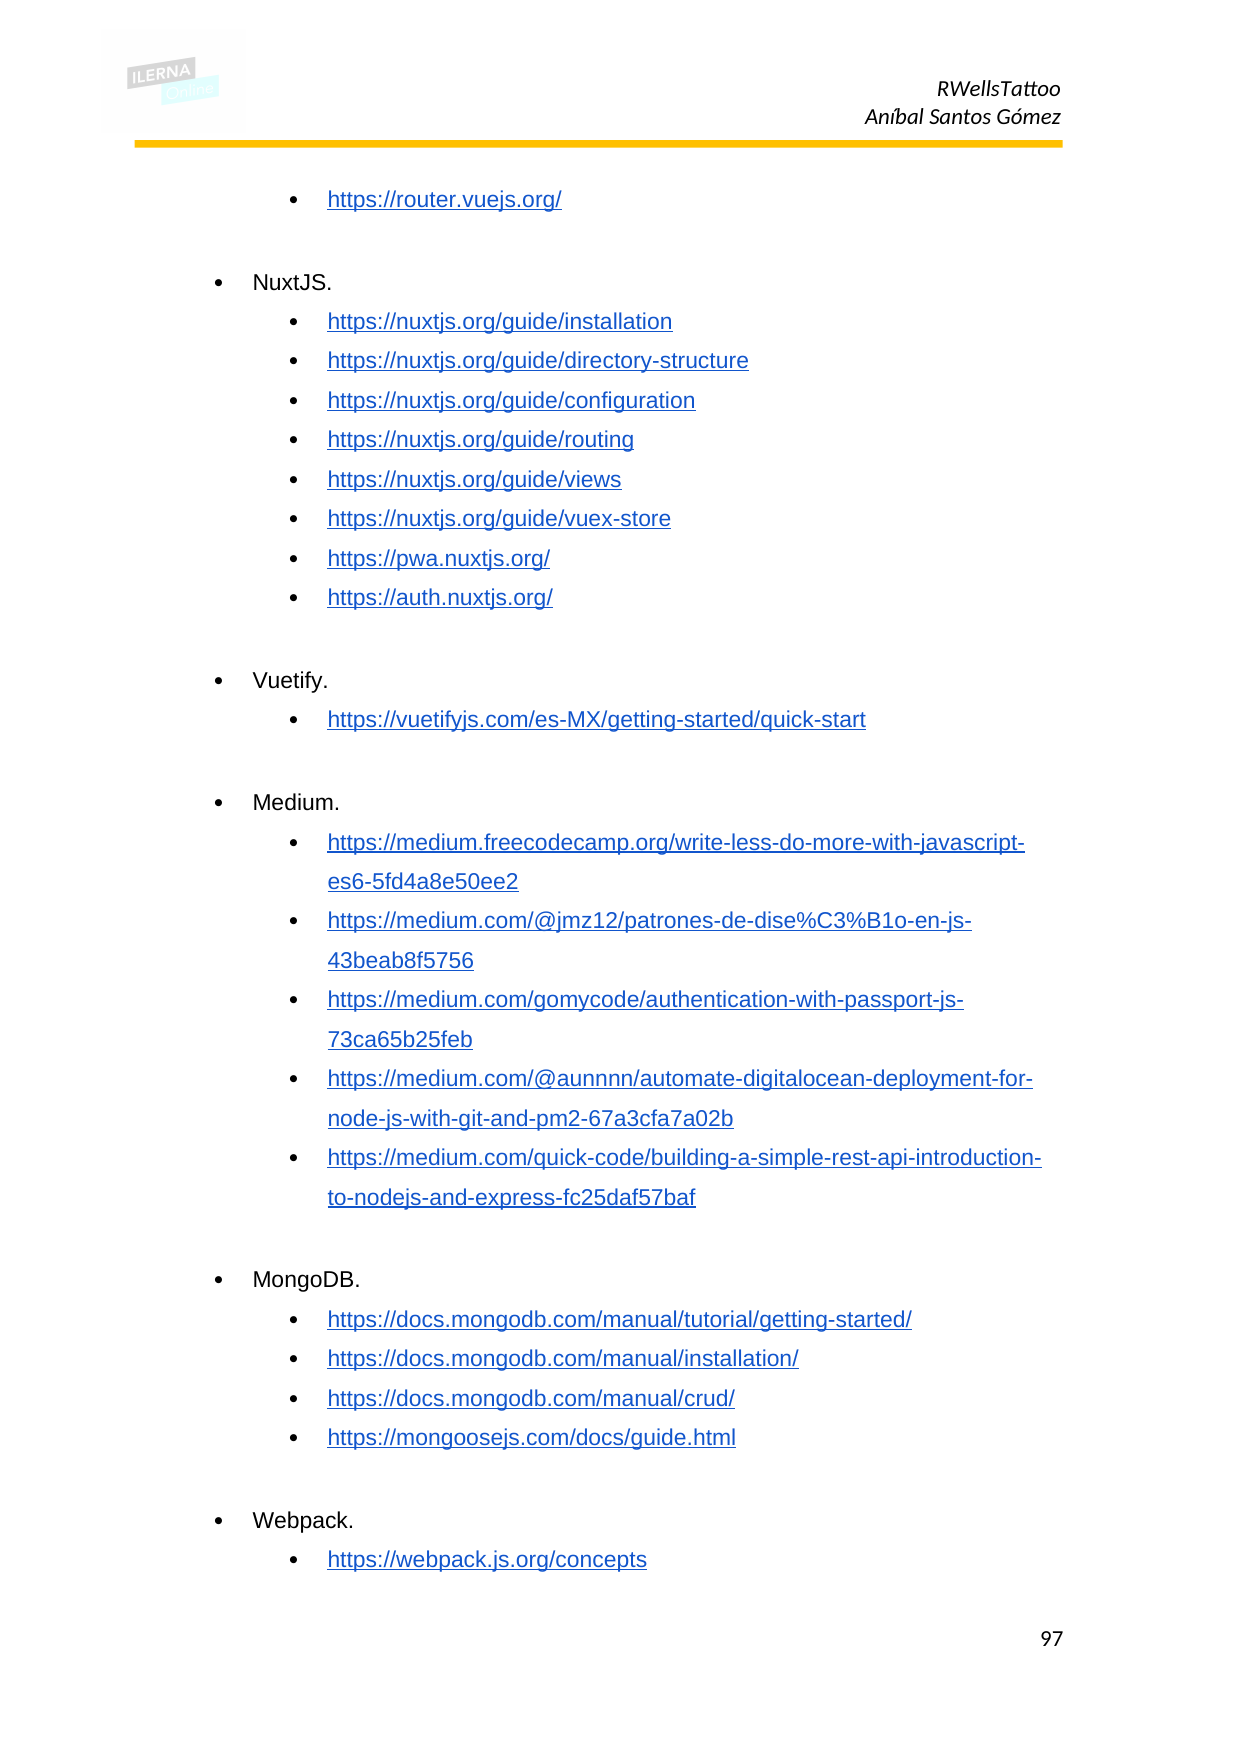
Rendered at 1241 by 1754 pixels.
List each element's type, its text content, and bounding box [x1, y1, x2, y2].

list https://nuxtjs.org/guide/configuration [290, 387, 1063, 413]
list https://medium.com/quick-code/building-a-simple-rest-api-introduction-to-nodejs-and-express-fc25daf57baf [290, 1144, 1063, 1210]
list https://nuxtjs.org/guide/vuex-store [290, 505, 1063, 532]
list https://docs.mongodb.com/manual/crud/ [290, 1385, 1063, 1411]
list https://nuxtjs.org/guide/installation [290, 308, 1063, 334]
list https://auth.nuxtjs.org/ [290, 584, 1063, 611]
list https://medium.com/@aunnnn/automate-digitalocean-deployment-for-node-js-with-git-and-pm2-67a3cfa7a02b [290, 1065, 1063, 1131]
list https://mongoosejs.com/docs/guide.html [290, 1424, 1063, 1451]
list https://nuxtjs.org/guide/routing [290, 426, 1063, 453]
list Medium. [215, 789, 1063, 815]
list Vuetify. [215, 667, 1063, 693]
list NuxtJS. [215, 268, 1063, 295]
list https://docs.mongodb.com/manual/tutorial/getting-started/ [290, 1306, 1063, 1332]
list https://medium.com/gomycode/authentication-with-passport-js-73ca65b25feb [290, 986, 1063, 1052]
list https://router.vuejs.org/ [290, 186, 1063, 212]
list https://webpack.js.org/concepts [290, 1546, 1063, 1573]
list https://pwa.nuxtjs.org/ [290, 545, 1063, 571]
list Webpack. [215, 1507, 1063, 1533]
list https://medium.com/@jmz12/patrones-de-dise%C3%B1o-en-js-43beab8f5756 [290, 907, 1063, 973]
list https://nuxtjs.org/guide/directory-structure [290, 347, 1063, 374]
list https://vuetifyjs.com/es-MX/getting-started/quick-start [290, 706, 1063, 733]
list https://medium.freecodecamp.org/write-less-do-more-with-javascript-es6-5fd4a8e50ee2 [290, 828, 1063, 894]
list https://nuxtjs.org/guide/views [290, 466, 1063, 492]
list https://docs.mongodb.com/manual/installation/ [290, 1345, 1063, 1372]
list MongoDB. [215, 1266, 1063, 1293]
